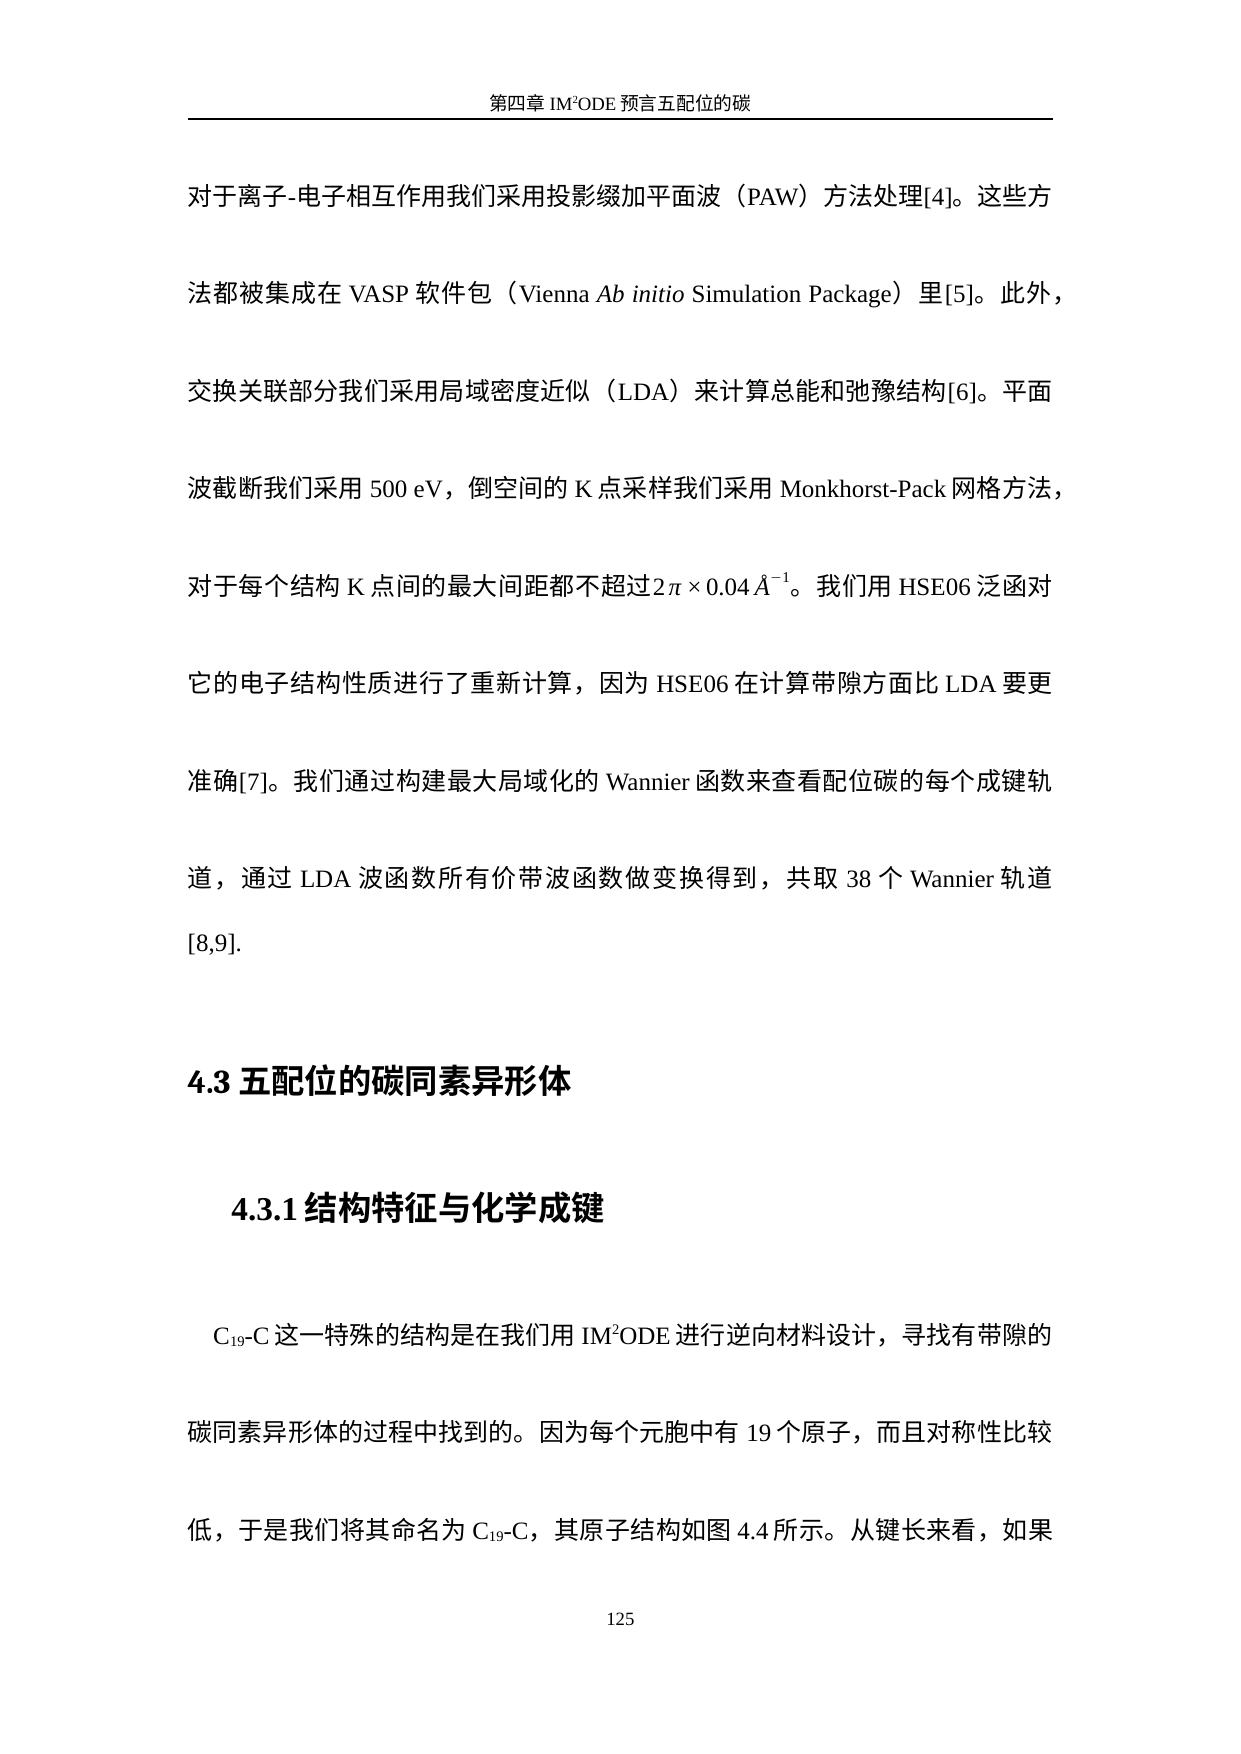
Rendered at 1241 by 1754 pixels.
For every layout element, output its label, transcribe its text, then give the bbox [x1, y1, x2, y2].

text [187, 1301, 1053, 1561]
subtitle 4.3.1结构特征与化学成键 [187, 1174, 1053, 1239]
subtitle 4.3 五配位的碳同素异形体 [187, 1047, 1053, 1112]
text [187, 162, 1053, 958]
